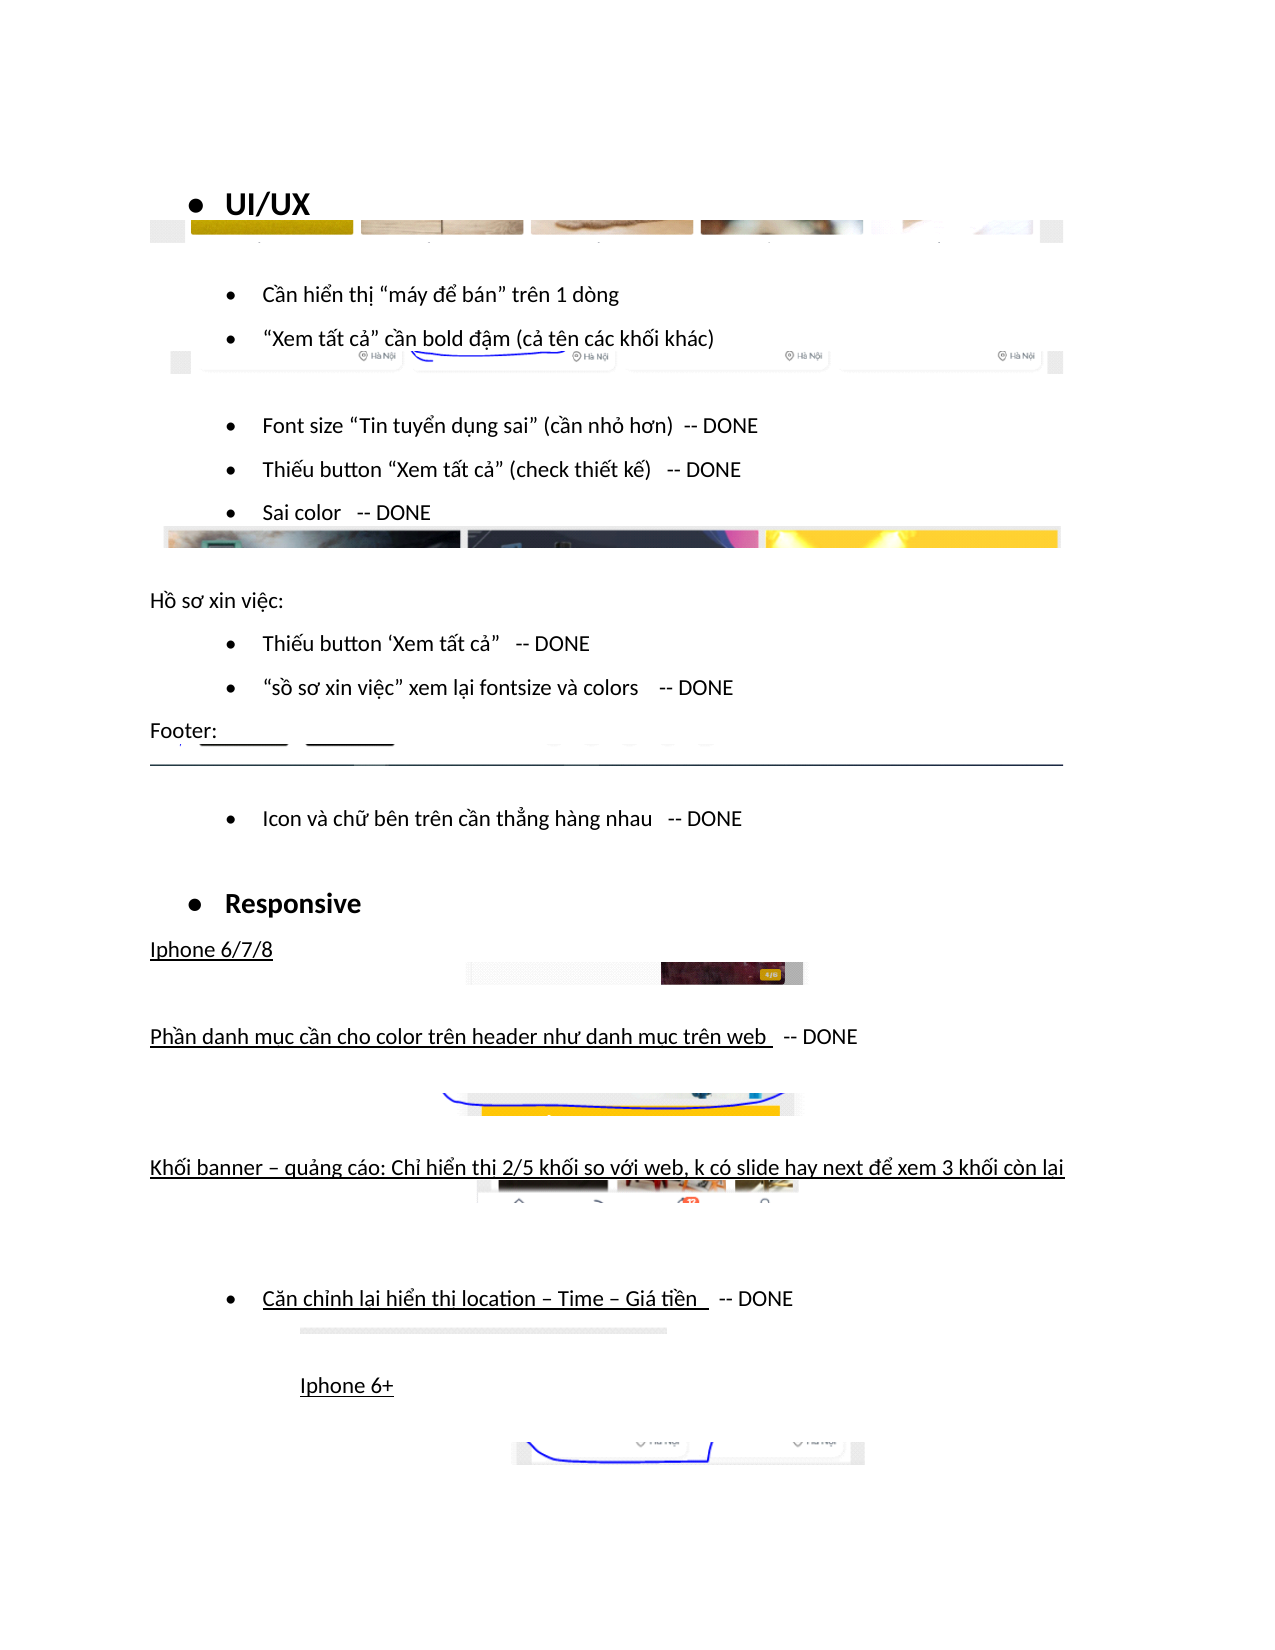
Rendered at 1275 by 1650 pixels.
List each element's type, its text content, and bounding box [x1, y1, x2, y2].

list Căn chỉnh lại hiển thị location – Time – Giá tiền -- DONE [225, 1285, 1125, 1312]
list “sồ sơ xin việc” xem lại fontsize và colors -- DONE [225, 674, 1125, 701]
text Footer: [150, 717, 1125, 744]
list Sai color -- DONE [225, 499, 1125, 526]
text Iphone 6+ [300, 1372, 1125, 1399]
list Thiếu button “Xem tất cả” (check thiết kế) -- DONE [225, 456, 1125, 482]
list “Xem tất cả” cần bold đậm (cả tên các khối khác) [225, 324, 1125, 352]
text Phần danh mục cần cho color trên header như danh mục trên web -- DONE [150, 1023, 1125, 1050]
list Responsive [187, 892, 1125, 919]
text Khối banner – quảng cáo: Chỉ hiển thị 2/5 khối so với web, k có slide hay next để xem 3 khối còn lại [150, 1154, 1125, 1181]
list Cần hiển thị “máy để bán” trên 1 dòng [225, 281, 1125, 308]
list Icon và chữ bên trên cần thẳng hàng nhau -- DONE [225, 805, 1125, 832]
list UI/UX [187, 194, 1125, 221]
text Iphone 6/7/8 [150, 936, 1125, 963]
text Hồ sơ xin việc: [150, 586, 1125, 613]
list Font size “Tin tuyển dụng sai” (cần nhỏ hơn) -- DONE [225, 412, 1125, 439]
list Thiếu button ‘Xem tất cả” -- DONE [225, 630, 1125, 657]
